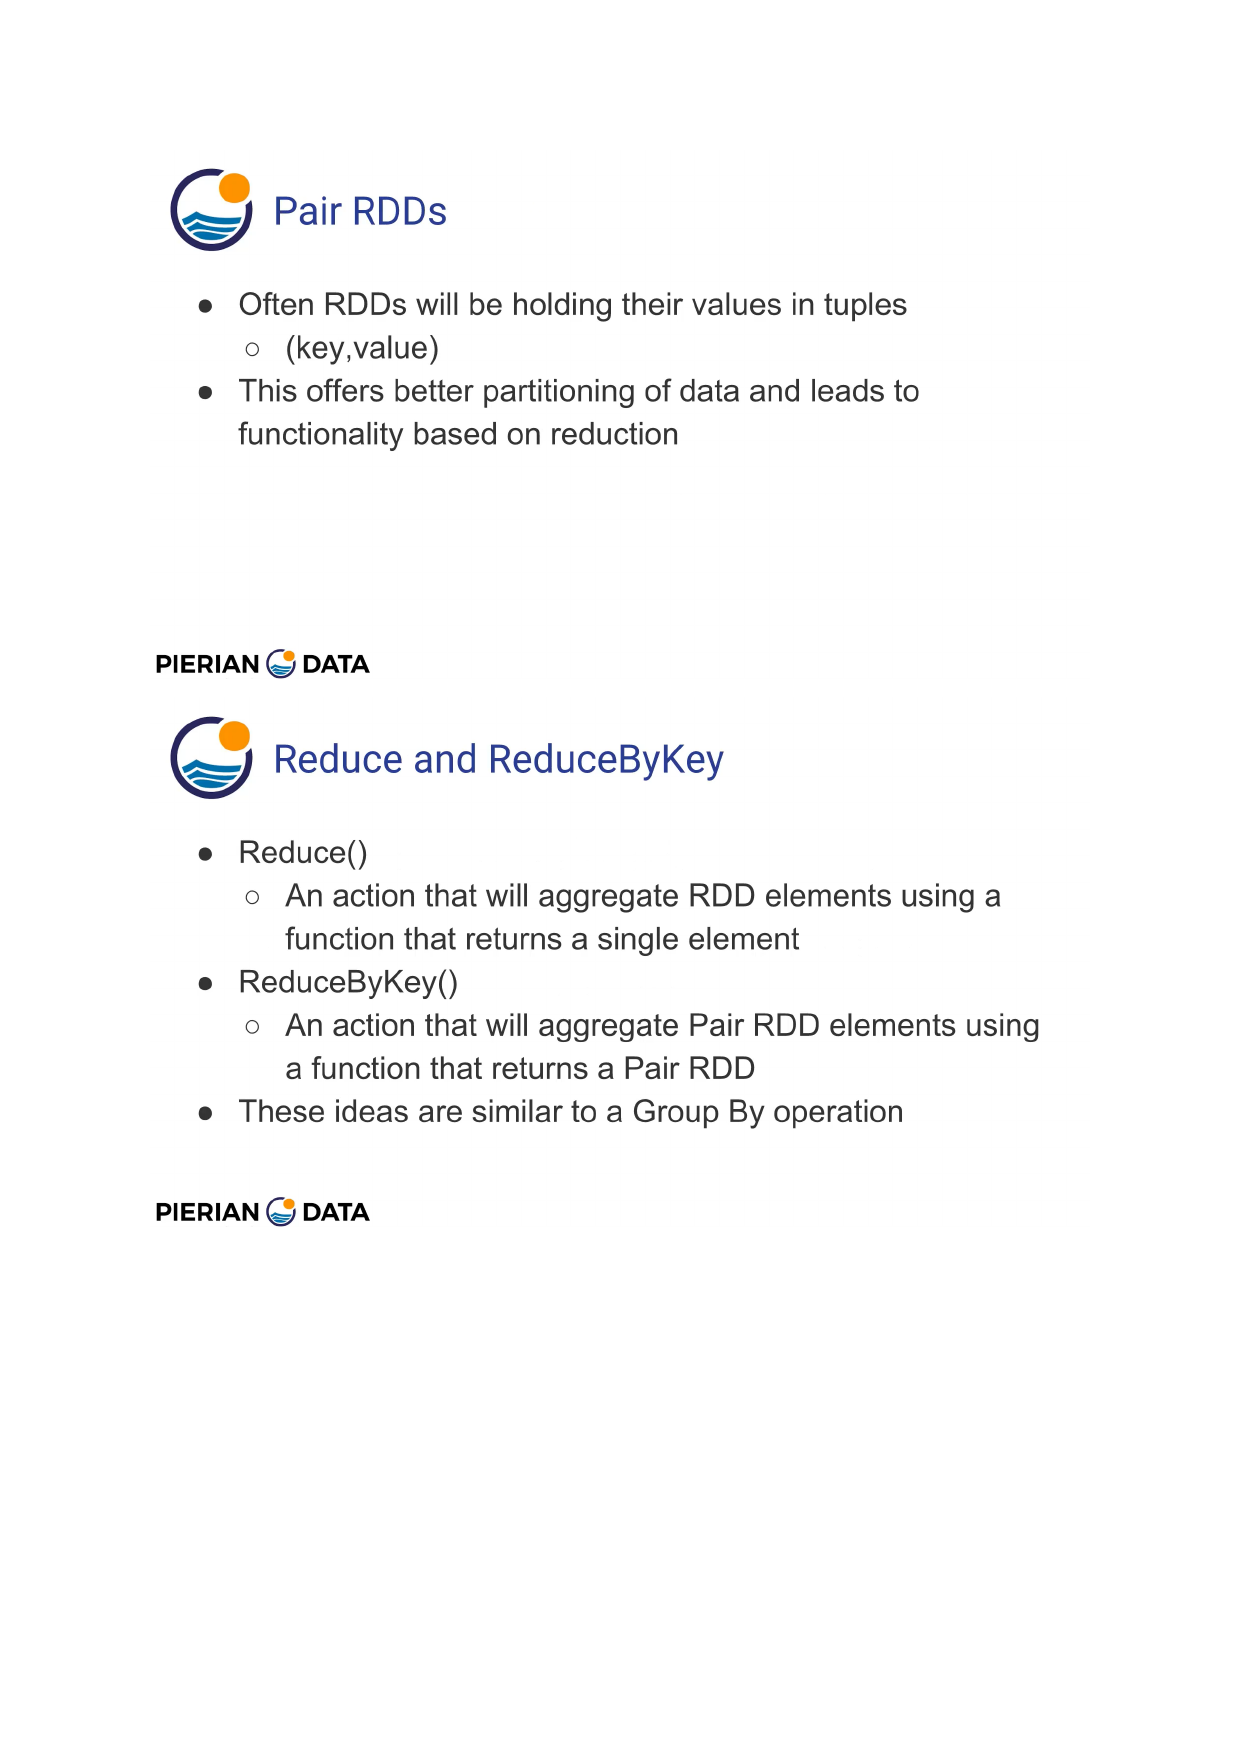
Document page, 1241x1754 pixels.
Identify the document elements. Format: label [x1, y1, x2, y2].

picture [150, 150, 1091, 679]
picture [150, 697, 1091, 1227]
